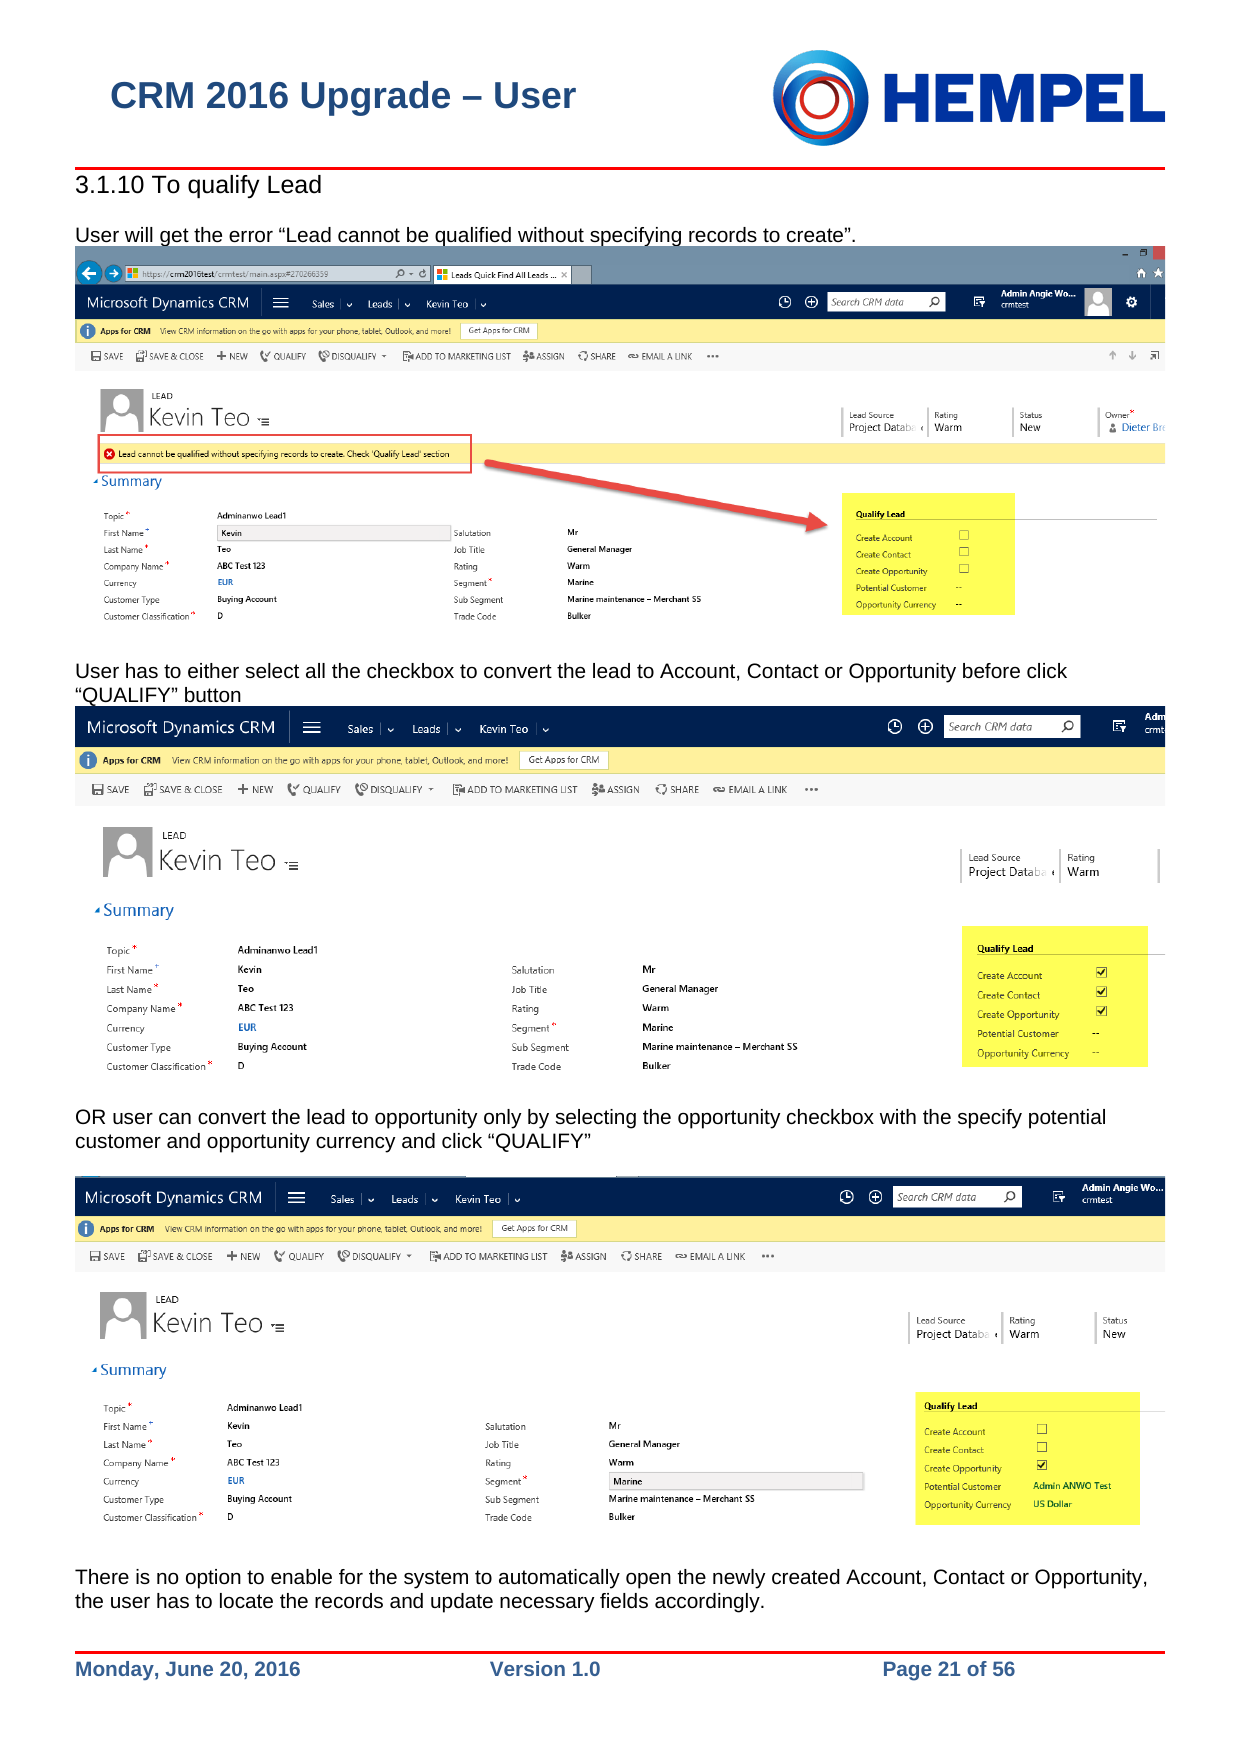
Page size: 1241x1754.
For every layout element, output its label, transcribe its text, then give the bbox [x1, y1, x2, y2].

picture [75, 246, 1166, 635]
subtitle 3.1.10 To qualify Lead [75, 170, 1165, 198]
picture [75, 1176, 1166, 1541]
text OR user can convert the lead to opportunity only by selecting the opportunity checkbox with the specify potential customer and opportunity currency and click “QUALIFY” [75, 1105, 1165, 1153]
text User will get the error “Lead cannot be qualified without specifying records to create”. [75, 222, 1165, 246]
text User has to either select all the checkbox to convert the lead to Account, Contact or Opportunity before click “QUALIFY” button [75, 659, 1165, 706]
picture [772, 50, 1166, 146]
text There is no option to enable for the system to automatically open the newly created Account, Contact or Opportunity, the user has to locate the records and update necessary fields accordingly. [75, 1565, 1165, 1613]
picture [75, 706, 1166, 1081]
